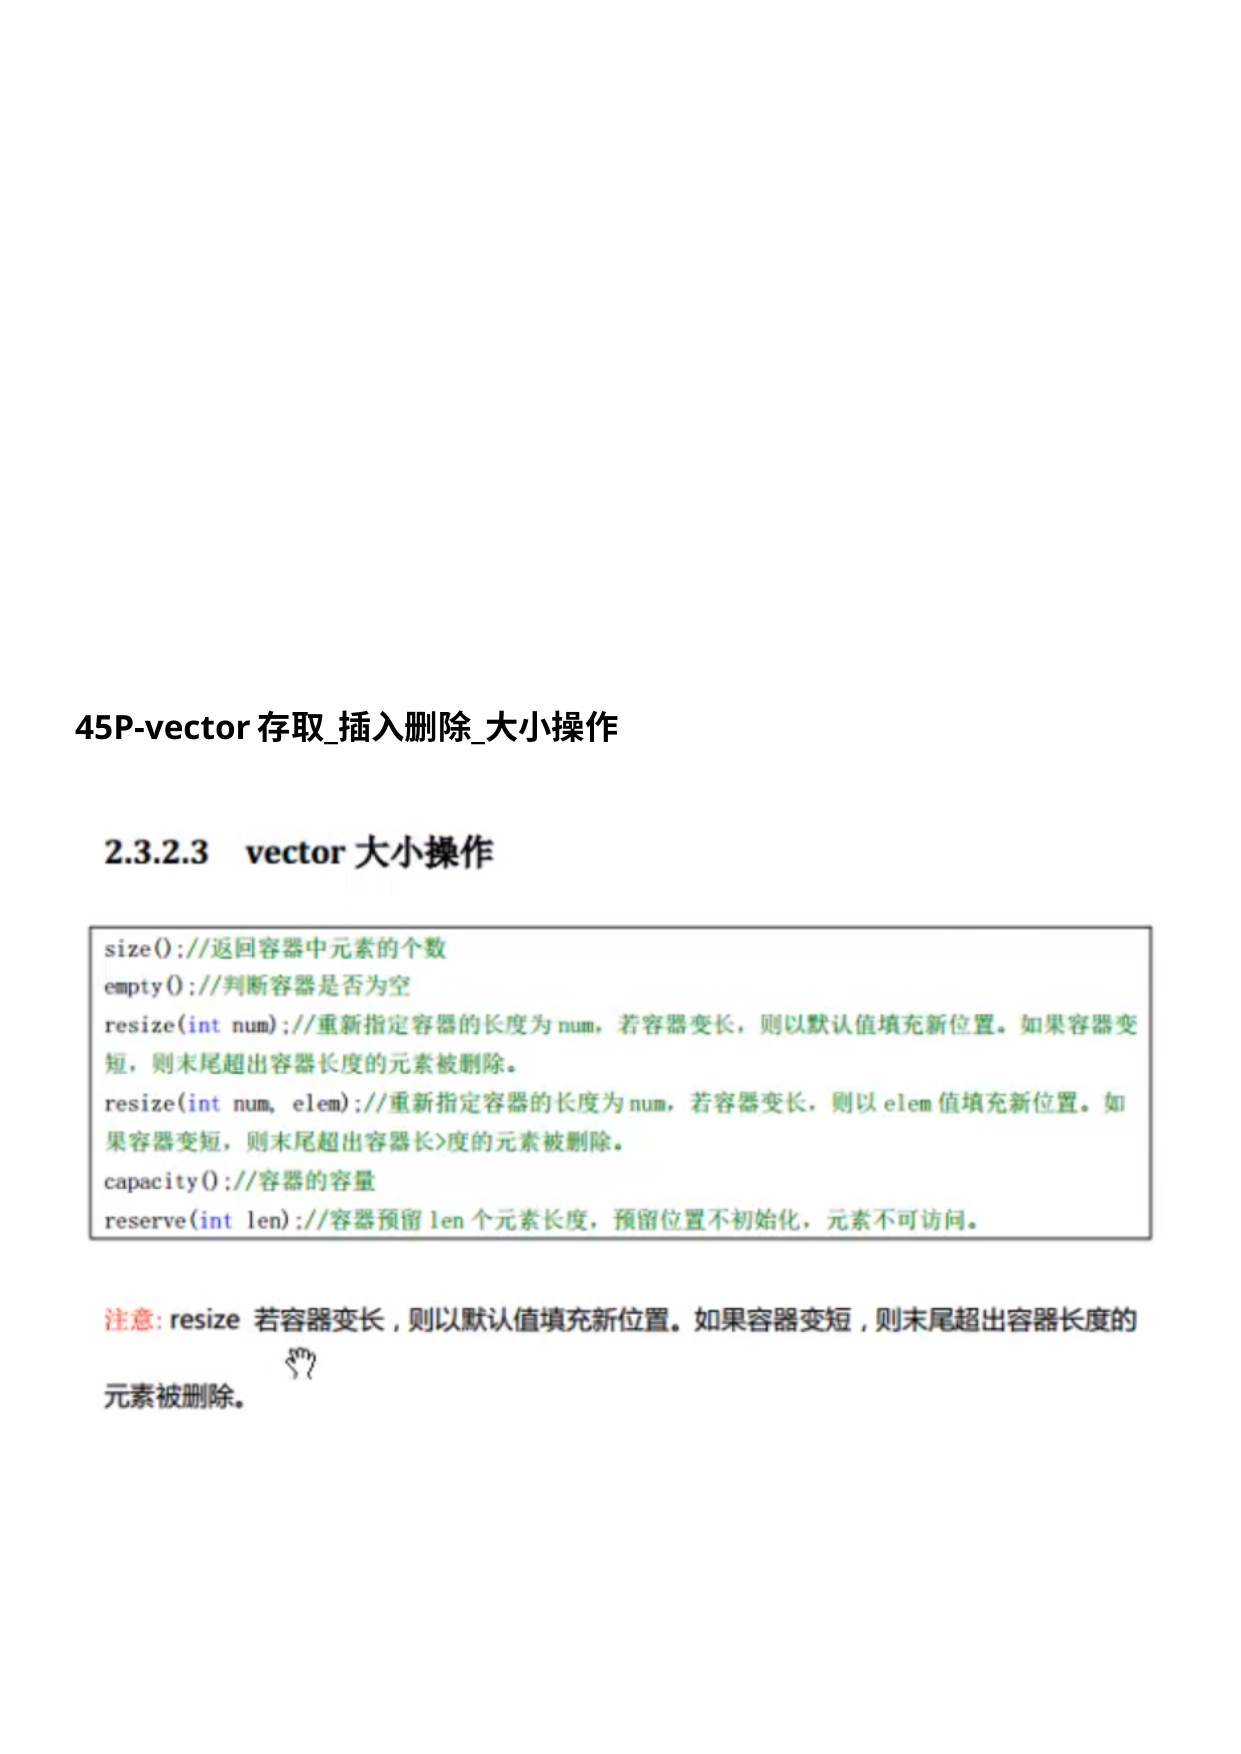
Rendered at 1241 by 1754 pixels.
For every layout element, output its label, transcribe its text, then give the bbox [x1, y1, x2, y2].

subtitle 45P-vector存取_插入删除_大小操作 [75, 693, 1165, 758]
picture [75, 820, 1166, 1414]
